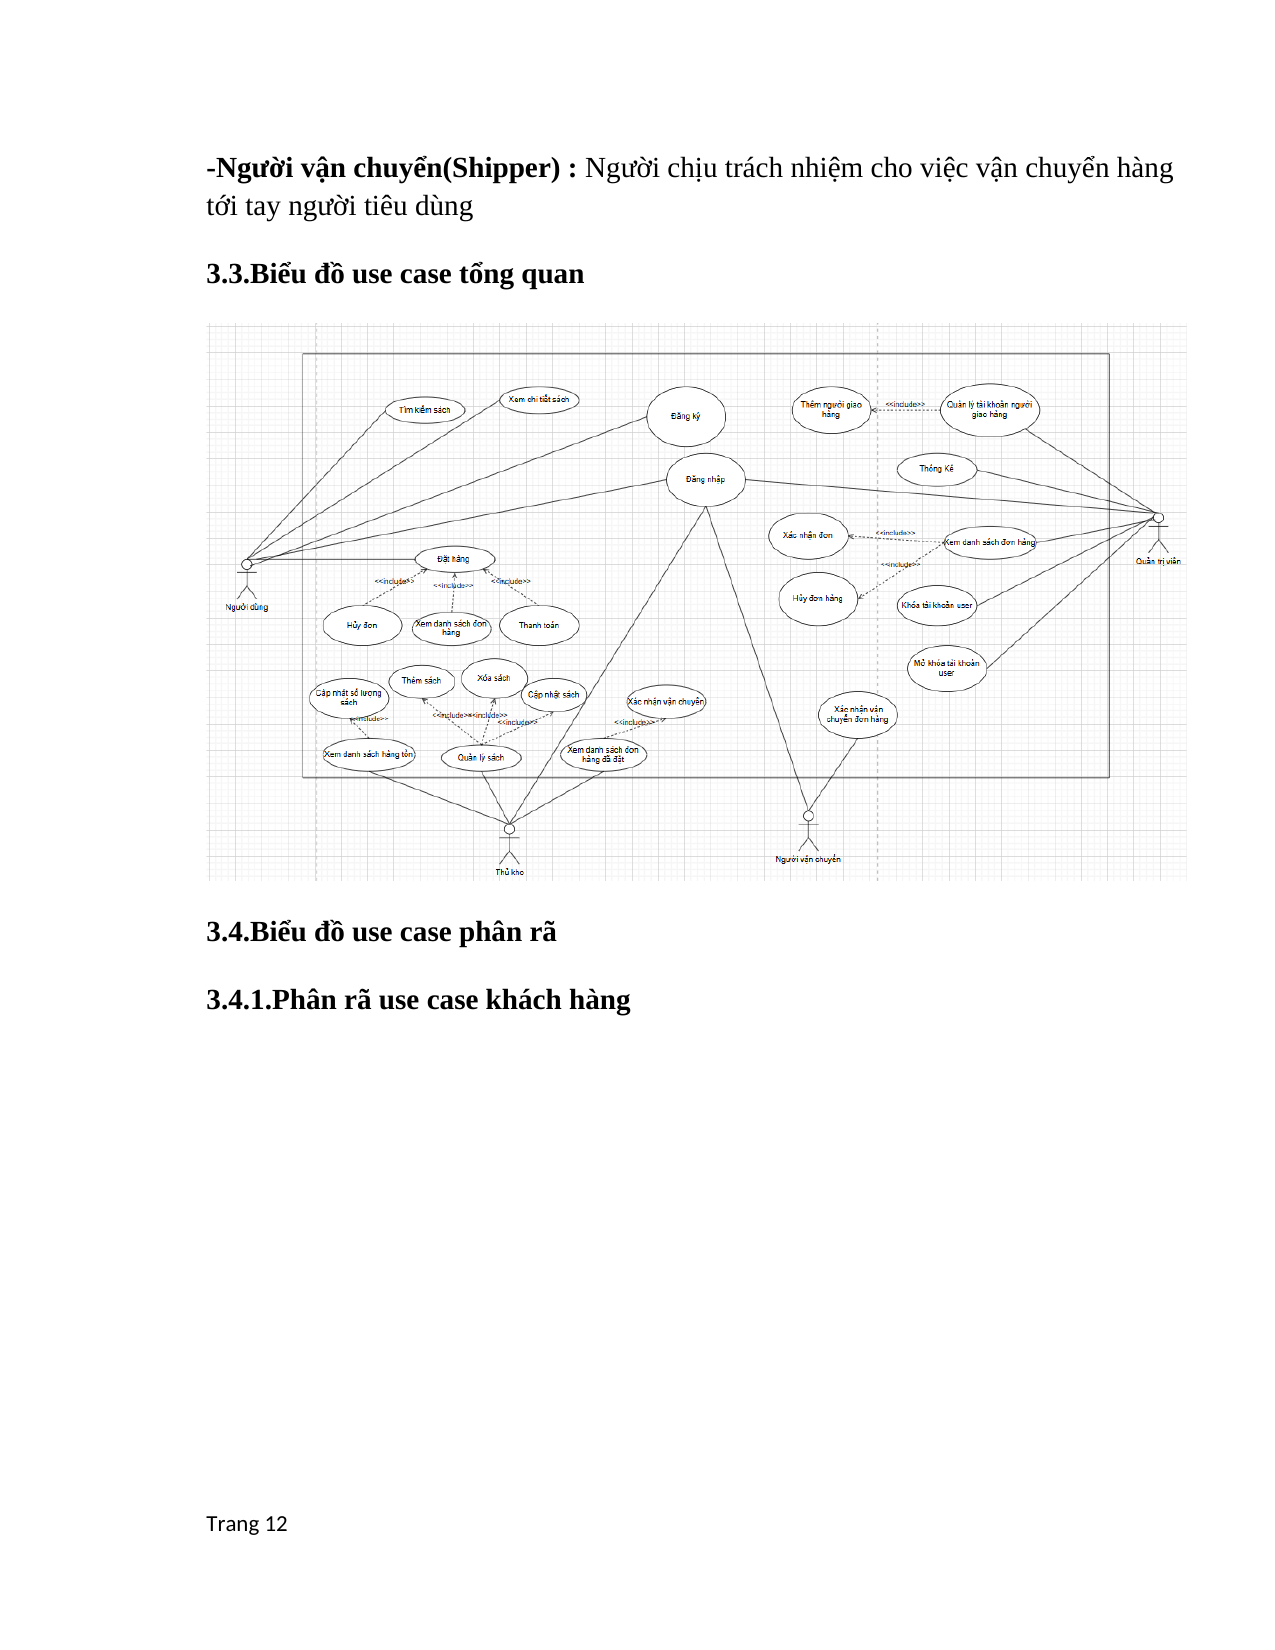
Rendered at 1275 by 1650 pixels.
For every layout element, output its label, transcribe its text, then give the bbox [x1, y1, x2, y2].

subtitle 3.3.Biểu đồ use case tổng quan [206, 256, 1187, 290]
text -Người vận chuyển(Shipper) : Người chịu trách nhiệm cho việc vận chuyển hàng tới tay người tiêu dùng [206, 150, 1187, 222]
text 3.4.1.Phân rã use case khách hàng [206, 982, 1187, 1016]
picture [206, 323, 1187, 881]
subtitle 3.4.Biểu đồ use case phân rã [206, 914, 1187, 948]
